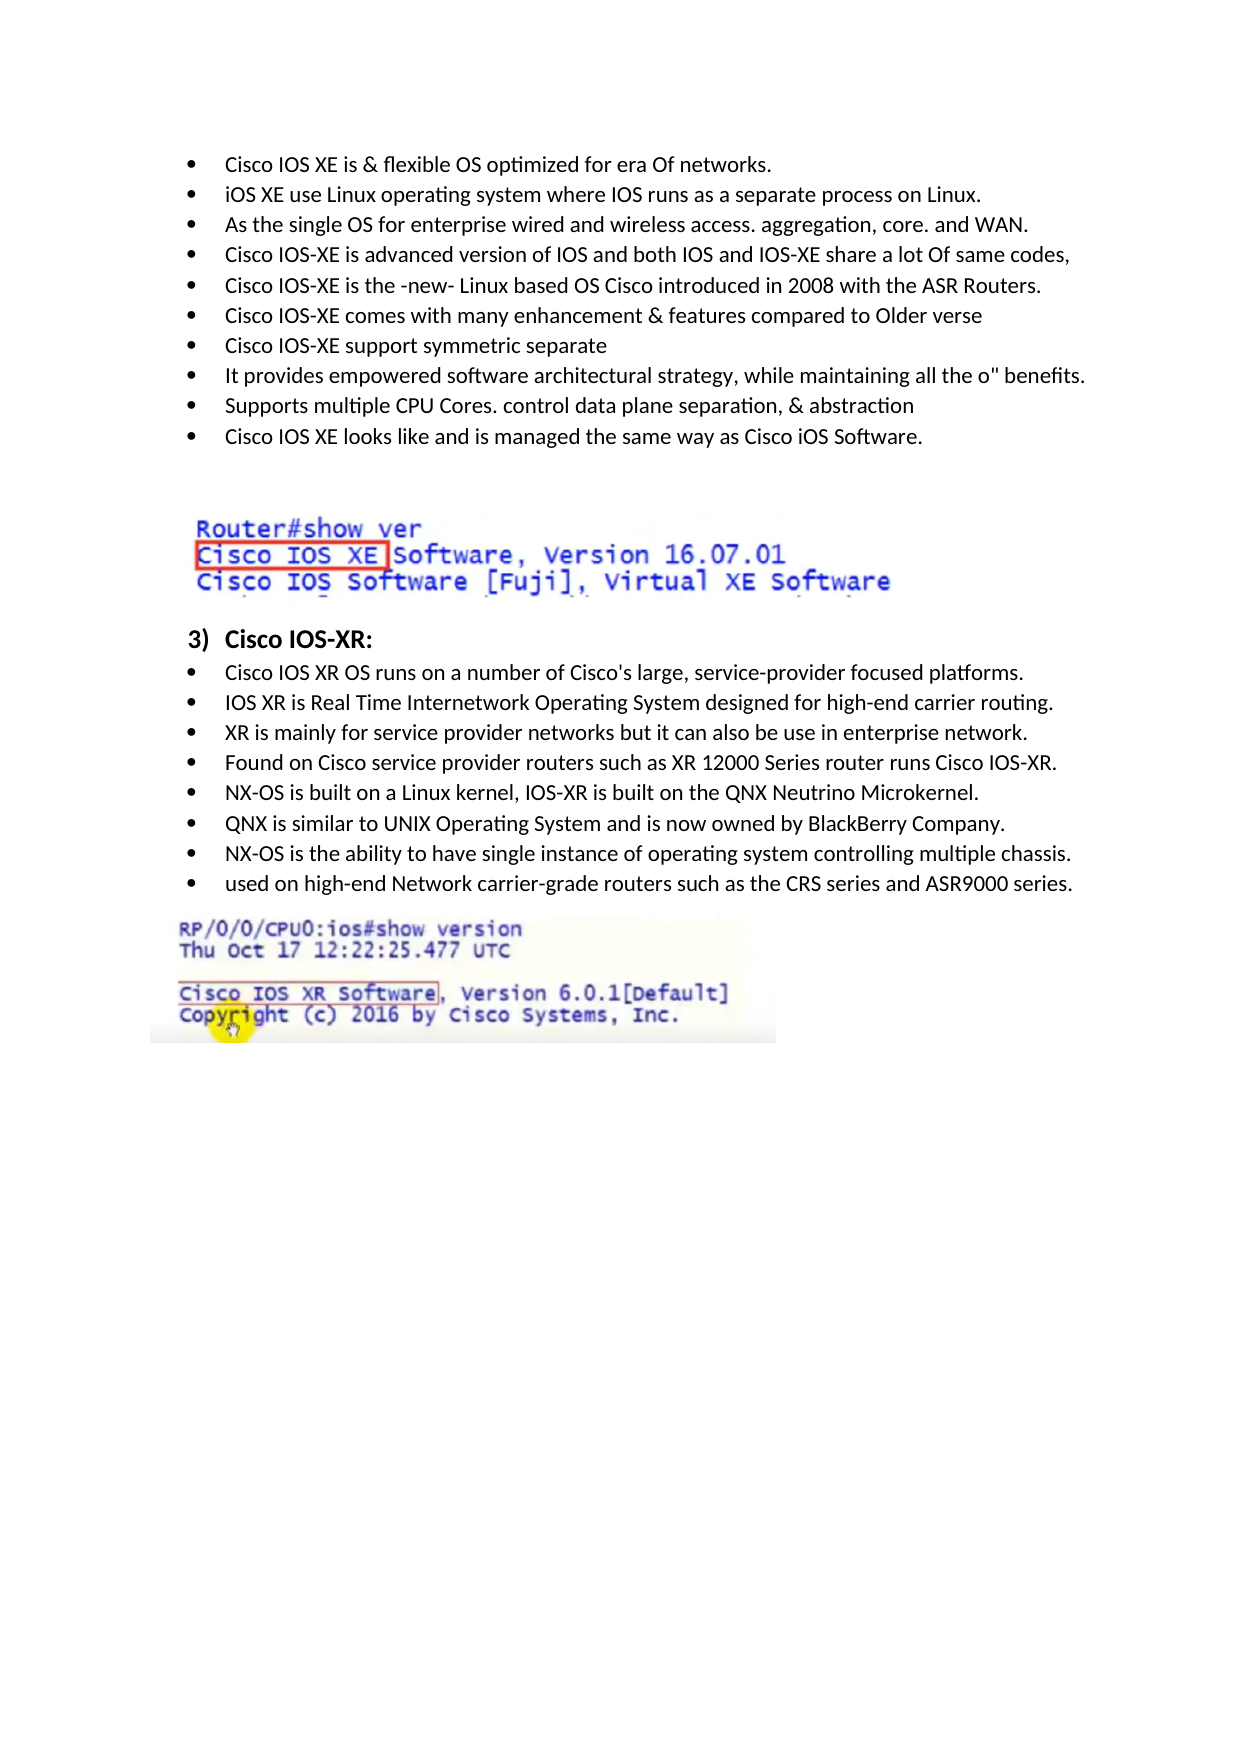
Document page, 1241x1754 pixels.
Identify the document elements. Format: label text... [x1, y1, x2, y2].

list Cisco IOS-XE is advanced version of IOS and both IOS and IOS-XE share a lot Of same codes, [187, 241, 1090, 269]
list Cisco IOS-XE support symmetric separate [187, 331, 1090, 359]
list iOS XE use Linux operating system where IOS runs as a separate process on Linux. [187, 180, 1090, 208]
list It provides empowered software architectural strategy, while maintaining all the o" benefits. [187, 361, 1090, 389]
list used on high-end Network carrier-grade routers such as the CRS series and ASR9000 series. [187, 869, 1090, 897]
list Supports multiple CPU Cores. control data plane separation, & abstraction [187, 392, 1090, 420]
list Found on Cisco service provider routers such as XR 12000 Series router runs Cisco IOS-XR. [187, 748, 1090, 776]
list QNX is similar to UNIX Operating System and is now owned by BlackBerry Company. [187, 809, 1090, 837]
list As the single OS for enterprise wired and wireless access. aggregation, core. and WAN. [187, 210, 1090, 238]
list NX-OS is the ability to have single instance of operating system controlling multiple chassis. [187, 839, 1090, 867]
list Cisco IOS-XE is the -new- Linux based OS Cisco introduced in 2008 with the ASR Routers. [187, 271, 1090, 299]
list Cisco IOS XR OS runs on a number of Cisco's large, service-provider focused platforms. [187, 658, 1090, 686]
list Cisco IOS XE looks like and is managed the same way as Cisco iOS Software. [187, 422, 1090, 450]
list Cisco IOS-XR: [187, 622, 1090, 655]
picture [150, 916, 777, 1043]
list Cisco IOS-XE comes with many enhancement & features compared to Older verse [187, 301, 1090, 329]
list NX-OS is built on a Linux kernel, IOS-XR is built on the QNX Neutrino Microkernel. [187, 778, 1090, 807]
list XR is mainly for service provider networks but it can also be use in enterprise network. [187, 718, 1090, 746]
list IOS XR is Real Time Internetwork Operating System designed for high-end carrier routing. [187, 688, 1090, 716]
list Cisco IOS XE is & flexible OS optimized for era Of networks. [187, 150, 1090, 178]
picture [156, 515, 1053, 604]
